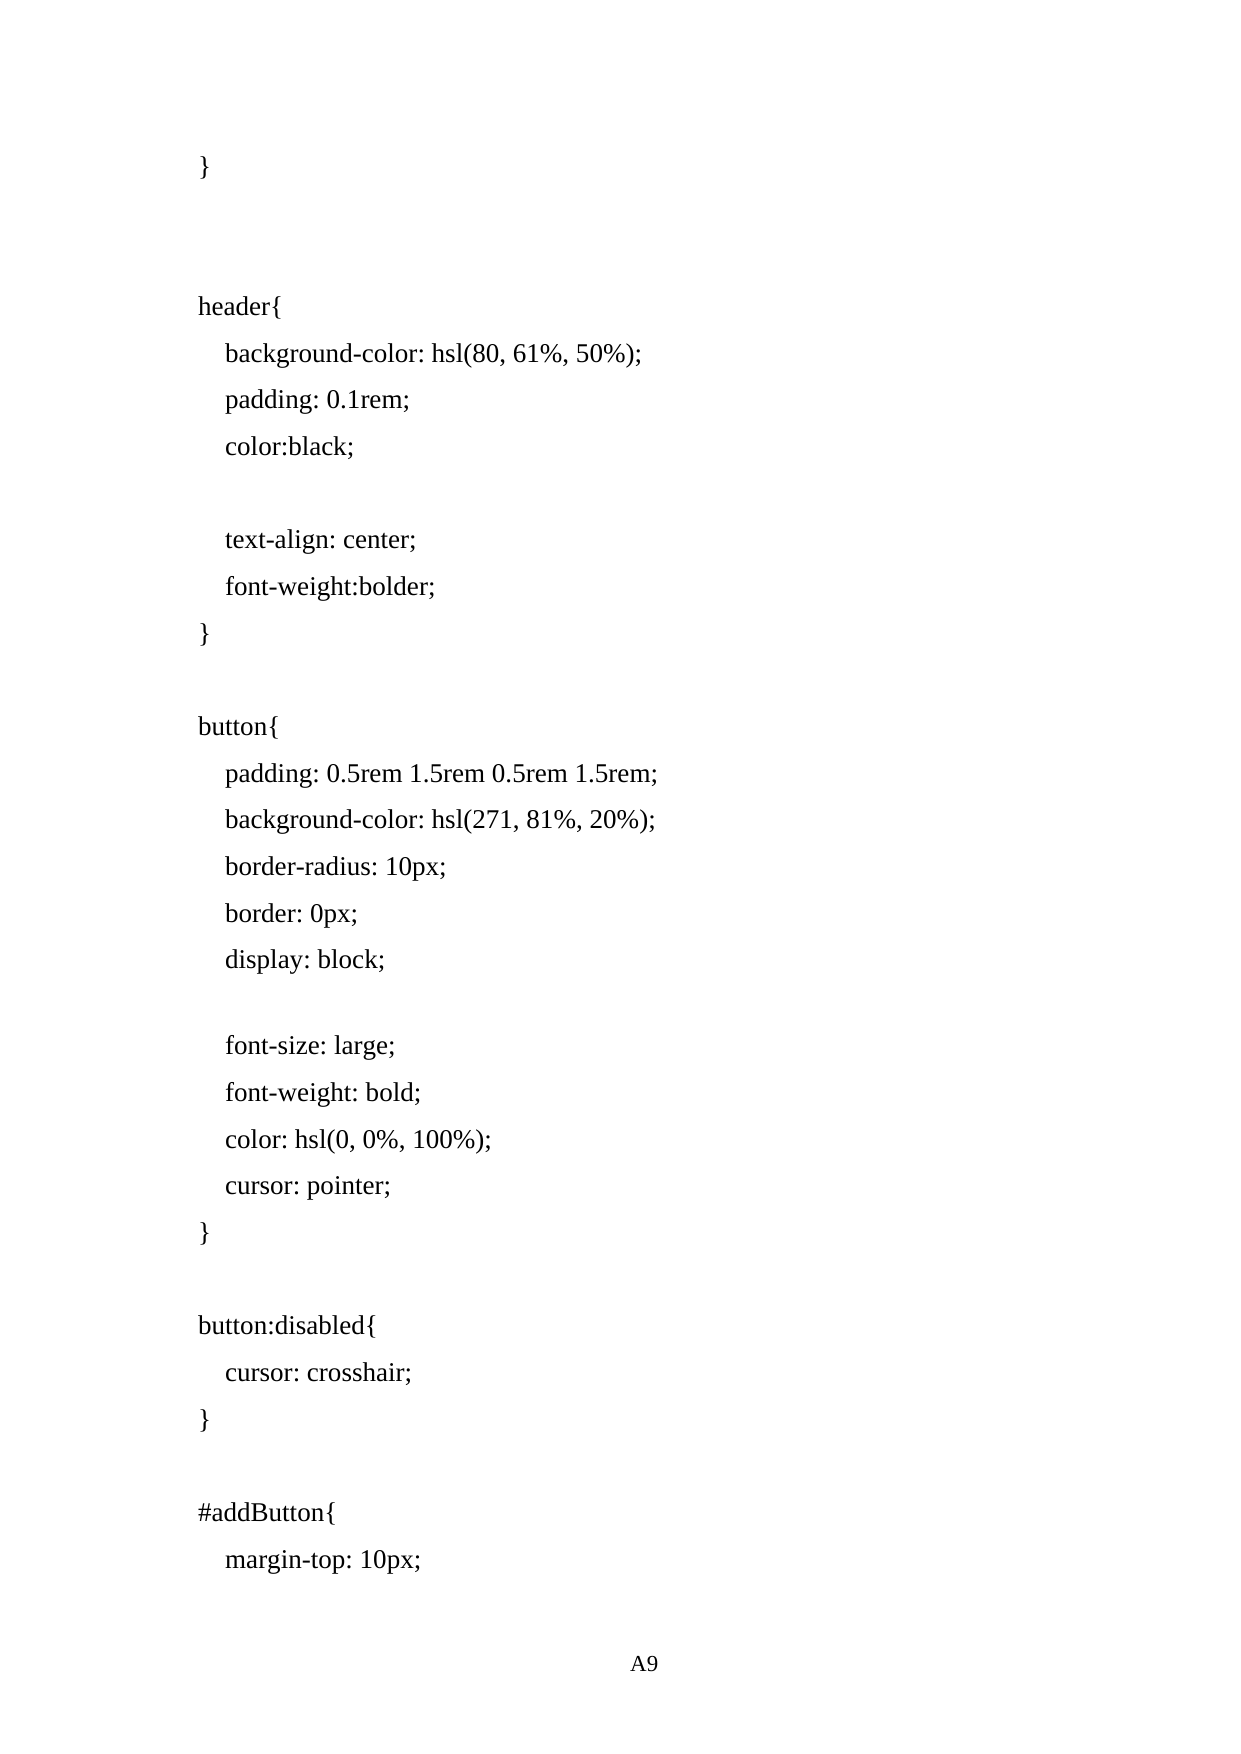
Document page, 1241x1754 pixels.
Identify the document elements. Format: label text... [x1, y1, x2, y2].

text #addButton{ [198, 1496, 1090, 1527]
text } [198, 1216, 1090, 1247]
text cursor: crosshair; [198, 1356, 1090, 1387]
text color:black; [198, 430, 1090, 461]
text button:disabled{ [198, 1309, 1090, 1341]
text } [198, 617, 1090, 648]
text } [198, 1403, 1090, 1434]
text header{ [198, 290, 1090, 321]
text font-size: large; [198, 1029, 1090, 1061]
text background-color: hsl(271, 81%, 20%); [198, 803, 1090, 834]
text font-weight:bolder; [198, 570, 1090, 601]
text border-radius: 10px; [198, 850, 1090, 881]
text margin-top: 10px; [198, 1543, 1090, 1574]
text color: hsl(0, 0%, 100%); [198, 1123, 1090, 1154]
text padding: 0.1rem; [198, 383, 1090, 414]
text } [198, 150, 1090, 181]
text font-weight: bold; [198, 1076, 1090, 1107]
text button{ [198, 710, 1090, 741]
text border: 0px; [198, 897, 1090, 928]
text background-color: hsl(80, 61%, 50%); [198, 337, 1090, 368]
text cursor: pointer; [198, 1169, 1090, 1201]
text display: block; [198, 943, 1090, 974]
text text-align: center; [198, 523, 1090, 554]
text padding: 0.5rem 1.5rem 0.5rem 1.5rem; [198, 757, 1090, 788]
